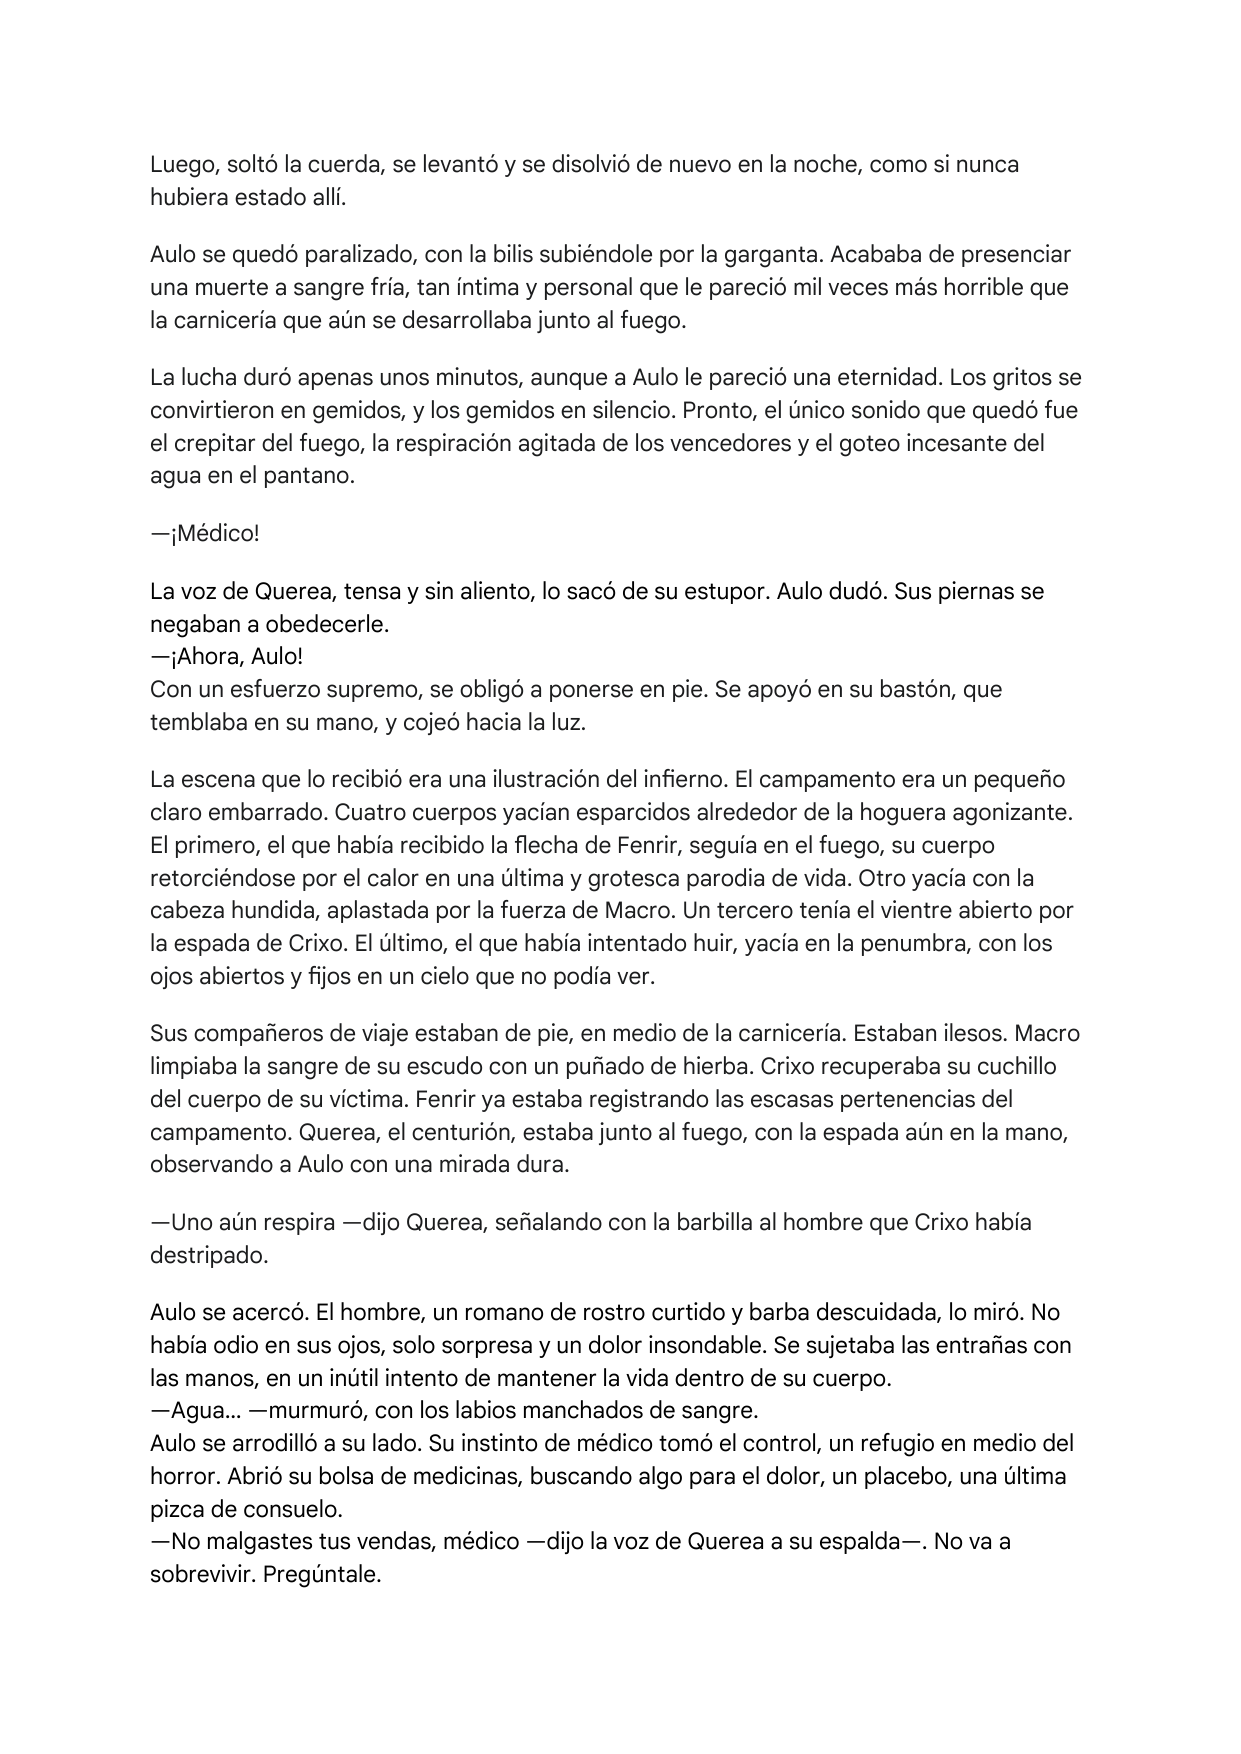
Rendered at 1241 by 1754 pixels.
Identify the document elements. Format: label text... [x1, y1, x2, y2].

text Sus compañeros de viaje estaban de pie, en medio de la carnicería. Estaban ilesos. Macro limpiaba la sangre de su escudo con un puñado de hierba. Crixo recuperaba su cuchillo del cuerpo de su víctima. Fenrir ya estaba registrando las escasas pertenencias del campamento. Querea, el centurión, estaba junto al fuego, con la espada aún en la mano, observando a Aulo con una mirada dura. [150, 1019, 1090, 1179]
text Aulo se acercó. El hombre, un romano de rostro curtido y barba descuidada, lo miró. No había odio en sus ojos, solo sorpresa y un dolor insondable. Se sujetaba las entrañas con las manos, en un inútil intento de mantener la vida dentro de su cuerpo. [150, 1298, 1090, 1393]
text —¡Médico! [150, 519, 1090, 548]
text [150, 150, 1090, 211]
text Aulo se quedó paralizado, con la bilis subiéndole por la garganta. Acababa de presenciar una muerte a sangre fría, tan íntima y personal que le pareció mil veces más horrible que la carnicería que aún se desarrollaba junto al fuego. [150, 240, 1090, 334]
text La lucha duró apenas unos minutos, aunque a Aulo le pareció una eternidad. Los gritos se convirtieron en gemidos, y los gemidos en silencio. Pronto, el único sonido que quedó fue el crepitar del fuego, la respiración agitada de los vencedores y el goteo incesante del agua en el pantano. [150, 363, 1090, 490]
text —¡Ahora, Aulo! [150, 642, 1090, 671]
text Con un esfuerzo supremo, se obligó a ponerse en pie. Se apoyó en su bastón, que temblaba en su mano, y cojeó hacia la luz. [150, 675, 1090, 737]
text La escena que lo recibió era una ilustración del infierno. El campamento era un pequeño claro embarrado. Cuatro cuerpos yacían esparcidos alrededor de la hoguera agonizante. El primero, el que había recibido la flecha de Fenrir, seguía en el fuego, su cuerpo retorciéndose por el calor en una última y grotesca parodia de vida. Otro yacía con la cabeza hundida, aplastada por la fuerza de Macro. Un tercero tenía el vientre abierto por la espada de Crixo. El último, el que había intentado huir, yacía en la penumbra, con los ojos abiertos y fijos en un cielo que no podía ver. [150, 766, 1090, 991]
text La voz de Querea, tensa y sin aliento, lo sacó de su estupor. Aulo dudó. Sus piernas se negaban a obedecerle. [150, 577, 1090, 638]
text —Uno aún respira —dijo Querea, señalando con la barbilla al hombre que Crixo había destripado. [150, 1208, 1090, 1269]
text —Agua… —murmuró, con los labios manchados de sangre. [150, 1397, 1090, 1425]
text —No malgastes tus vendas, médico —dijo la voz de Querea a su espalda—. No va a sobrevivir. Pregúntale. [150, 1527, 1090, 1589]
text Aulo se arrodilló a su lado. Su instinto de médico tomó el control, un refugio en medio del horror. Abrió su bolsa de medicinas, buscando algo para el dolor, un placebo, una última pizca de consuelo. [150, 1429, 1090, 1523]
